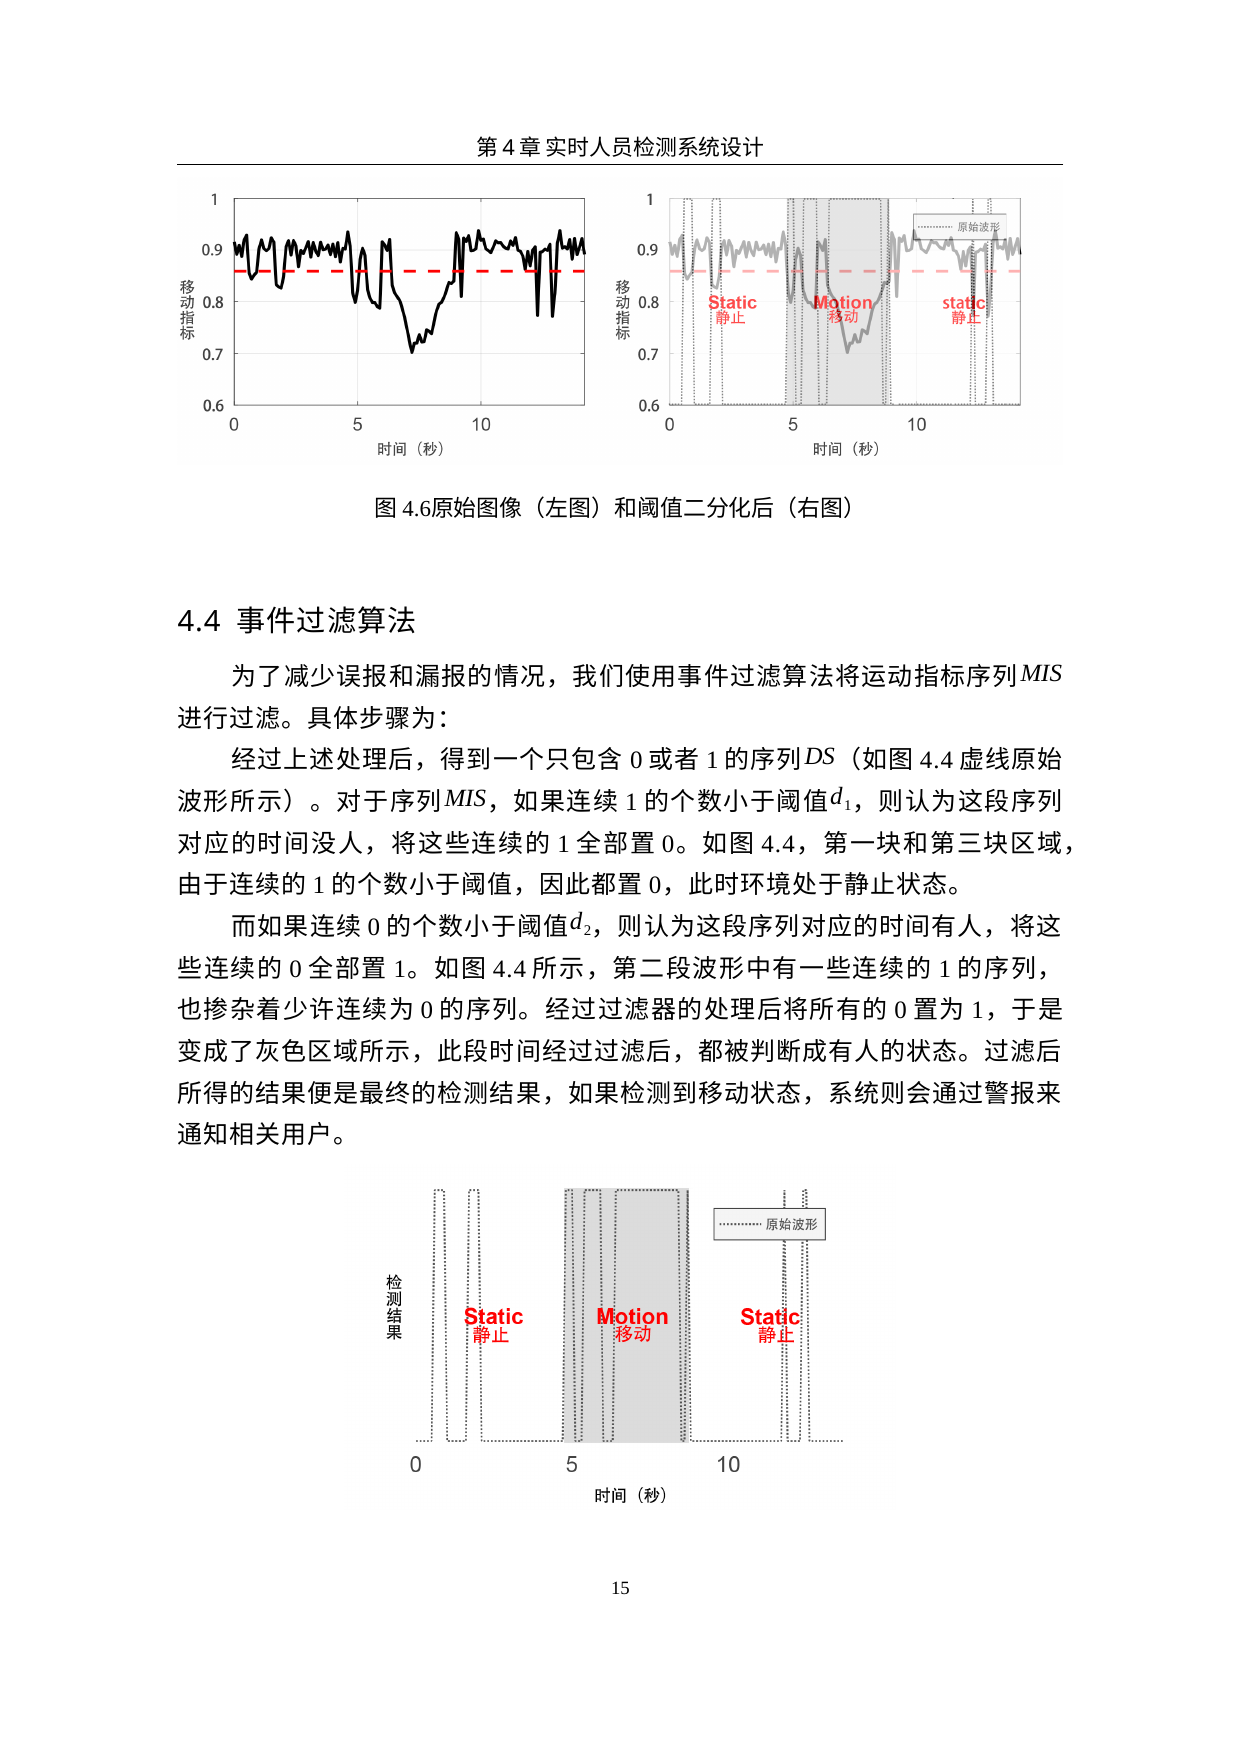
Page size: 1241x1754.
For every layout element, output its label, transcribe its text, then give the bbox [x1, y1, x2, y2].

text 而如果连续0的个数小于阈值，则认为这段序列对应的时间有人，将这些连续的0全部置1。如图4.4所示，第二段波形中有一些连续的1的序列，也掺杂着少许连续为0的序列。经过过滤器的处理后将所有的0置为1，于是变成了灰色区域所示，此段时间经过过滤后，都被判断成有人的状态。过滤后所得的结果便是最终的检测结果，如果检测到移动状态，系统则会通过警报来通知相关用户。 [177, 902, 1063, 1152]
picture [177, 177, 1063, 465]
text 经过上述处理后，得到一个只包含0或者1的序列（如图4.4虚线原始波形所示）。对于序列，如果连续1的个数小于阈值，则认为这段序列对应的时间没人，将这些连续的1全部置0。如图4.4，第一块和第三块区域，由于连续的1的个数小于阈值，因此都置0，此时环境处于静止状态。 [177, 736, 1063, 902]
picture [344, 1164, 896, 1510]
text 为了减少误报和漏报的情况，我们使用事件过滤算法将运动指标序列进行过滤。具体步骤为： [177, 652, 1063, 736]
text 事件过滤算法 [177, 598, 1063, 640]
